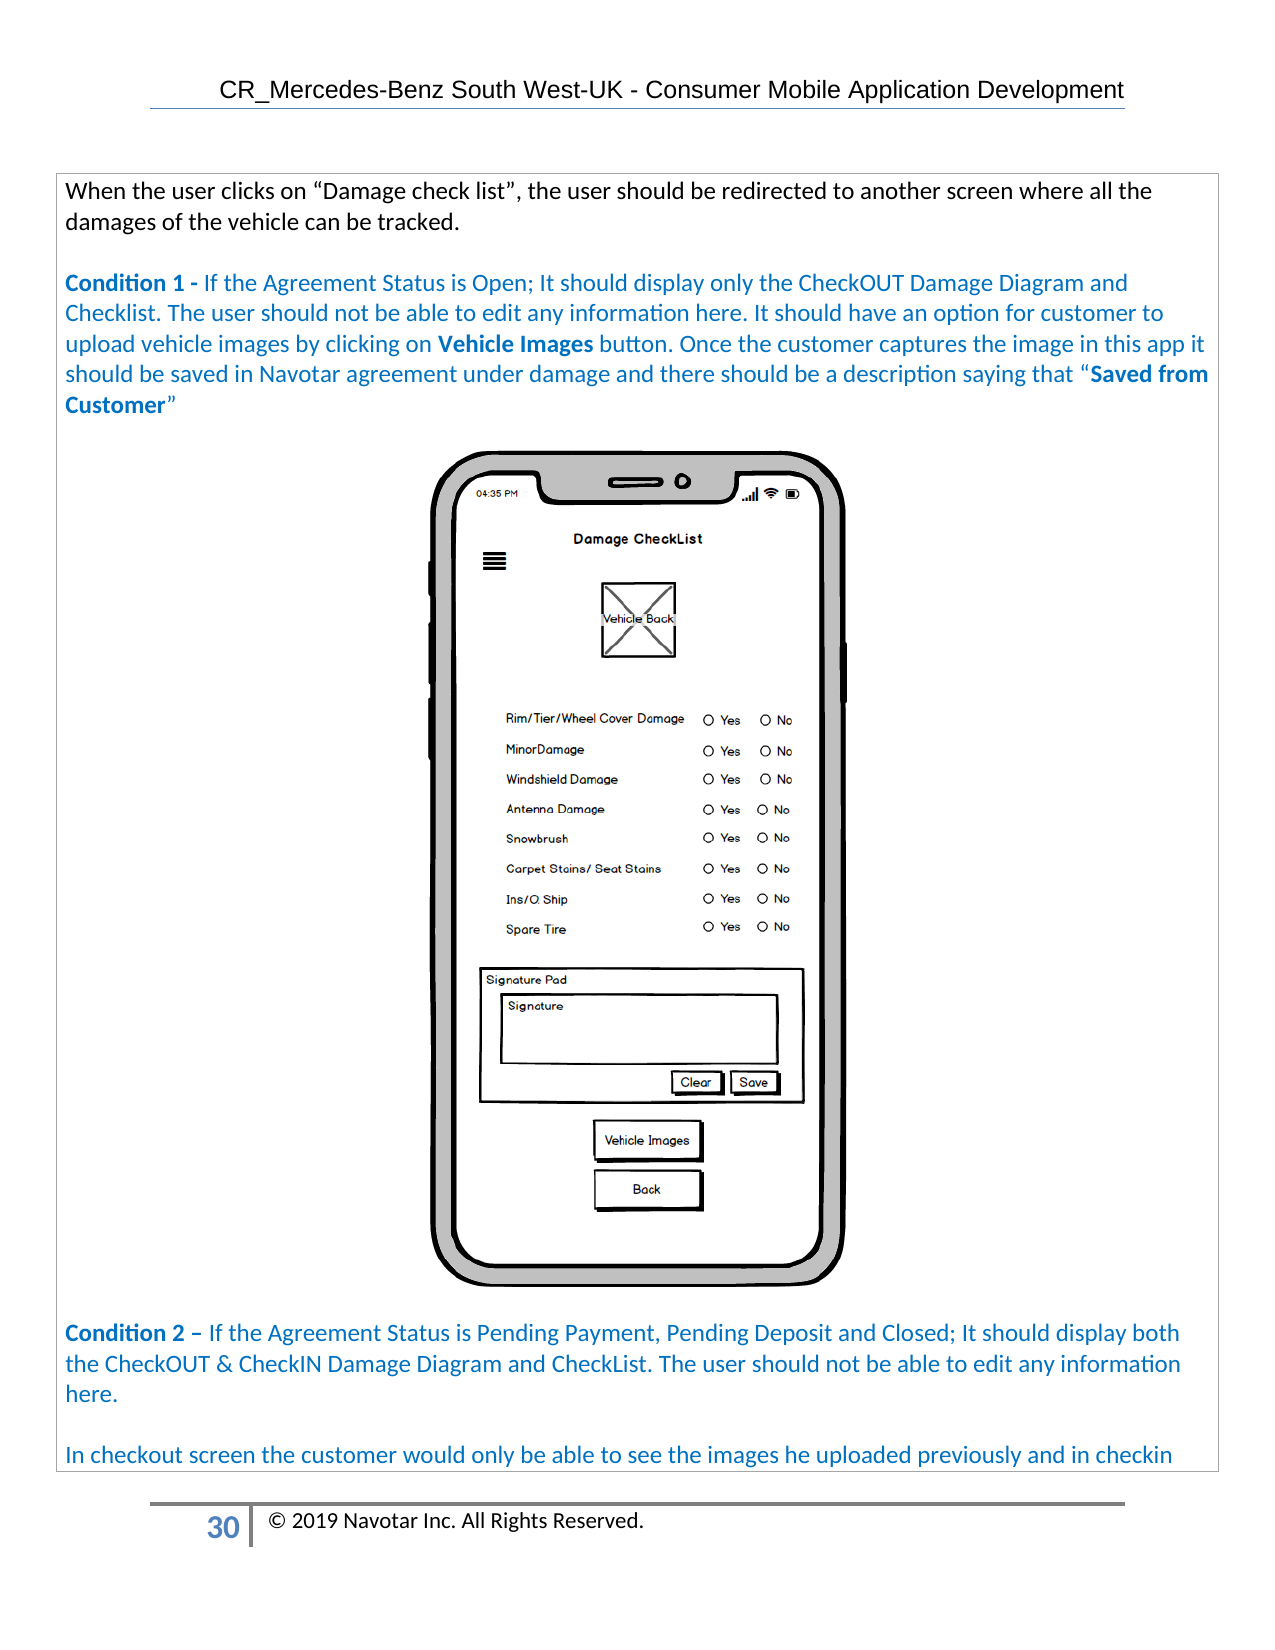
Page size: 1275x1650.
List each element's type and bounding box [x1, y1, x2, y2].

table_cell [57, 174, 1218, 1471]
picture [428, 450, 847, 1287]
